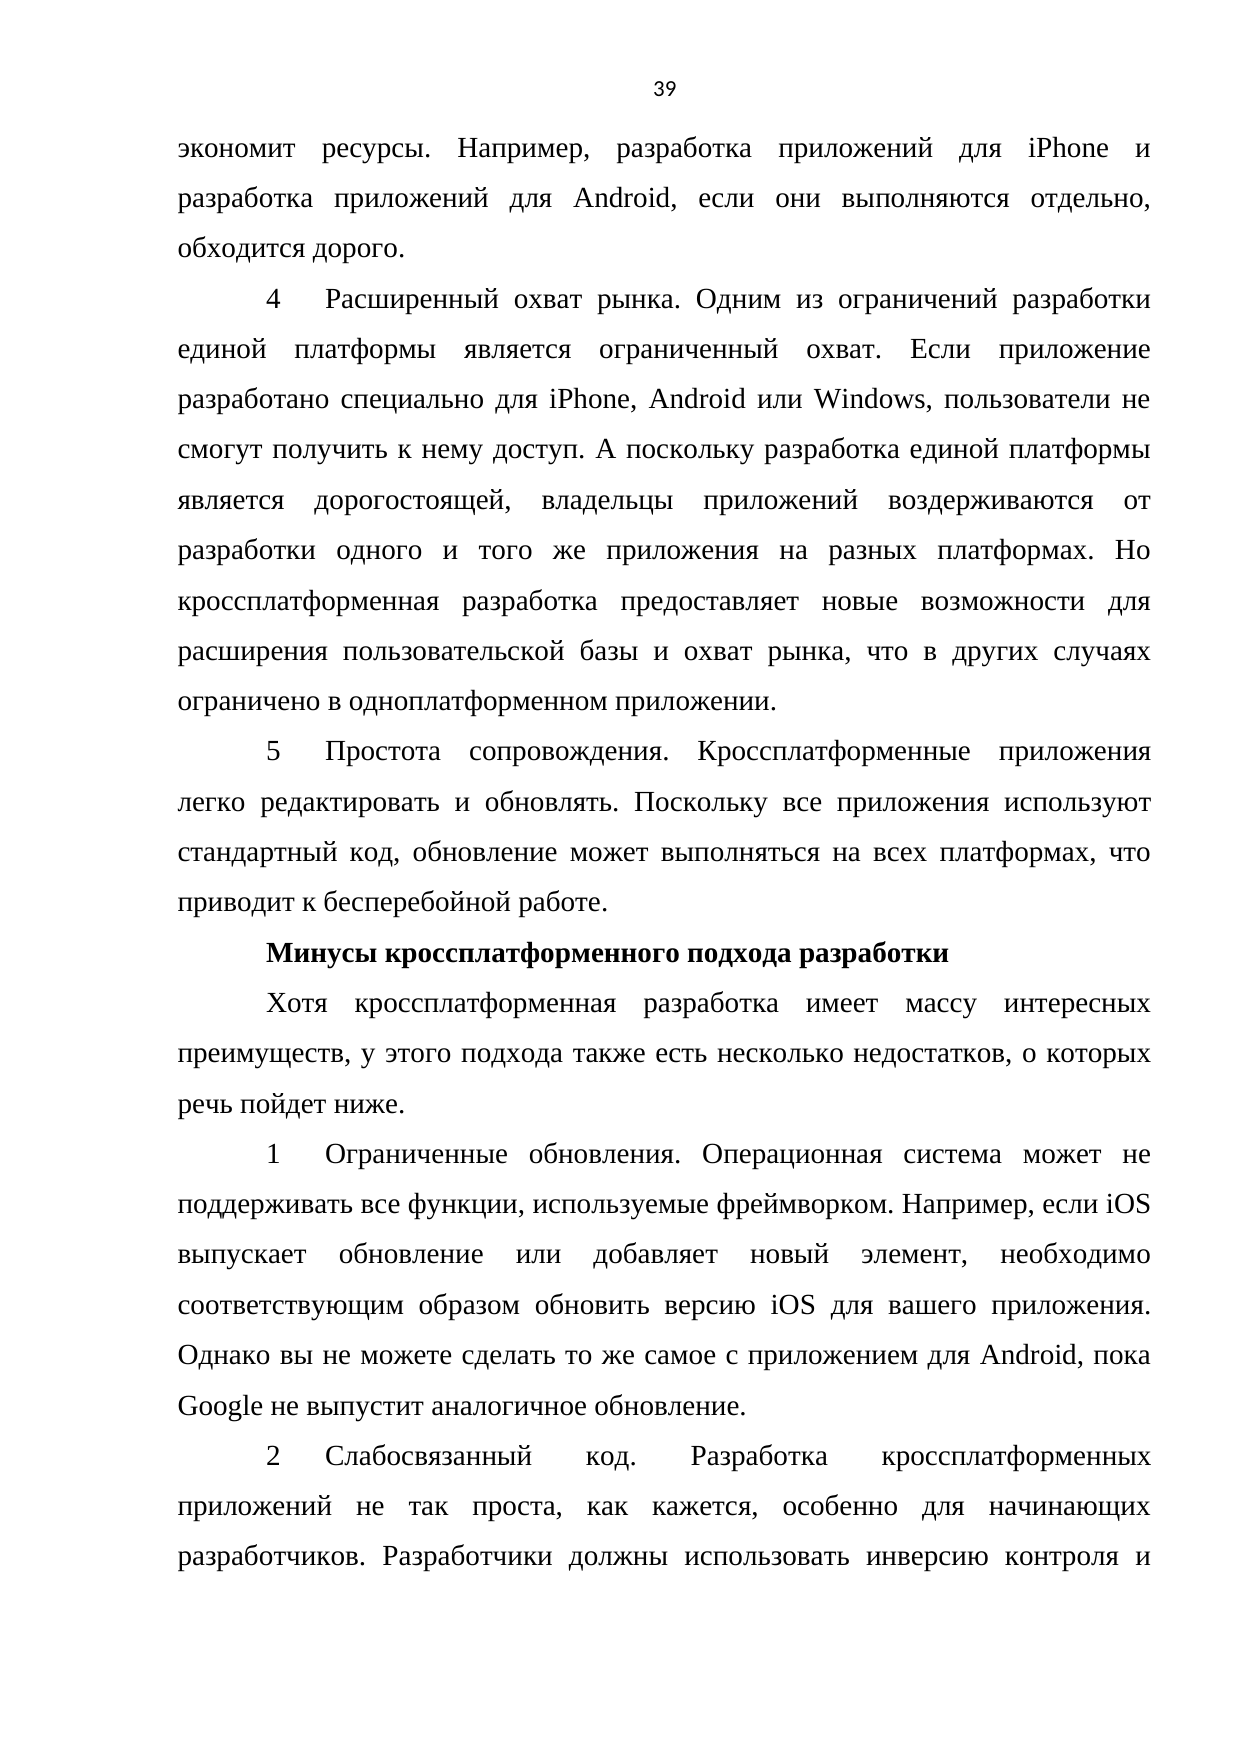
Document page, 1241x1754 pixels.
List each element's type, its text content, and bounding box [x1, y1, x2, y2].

list Ограниченные обновления. Операционная система может не поддерживать все функции, используемые фреймворком. Например, если iOS выпускает обновление или добавляет новый элемент, необходимо соответствующим образом обновить версию iOS для вашего приложения. Однако вы не можете сделать то же самое с приложением для Android, пока Google не выпустит аналогичное обновление. [177, 1136, 1152, 1421]
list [177, 130, 1152, 264]
text Хотя кроссплатформенная разработка имеет массу интересных преимуществ, у этого подхода также есть несколько недостатков, о которых речь пойдет ниже. [177, 985, 1152, 1119]
text Минусы кроссплатформенного подхода разработки [177, 935, 1152, 968]
list Расширенный охват рынка. Одним из ограничений разработки единой платформы является ограниченный охват. Если приложение разработано специально для iPhone, Android или Windows, пользователи не смогут получить к нему доступ. А поскольку разработка единой платформы является дорогостоящей, владельцы приложений воздерживаются от разработки одного и того же приложения на разных платформах. Но кроссплатформенная разработка предоставляет новые возможности для расширения пользовательской базы и охват рынка, что в других случаях ограничено в одноплатформенном приложении. [177, 281, 1152, 717]
list Простота сопровождения. Кроссплатформенные приложения легко редактировать и обновлять. Поскольку все приложения используют стандартный код, обновление может выполняться на всех платформах, что приводит к бесперебойной работе. [177, 733, 1152, 918]
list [177, 1438, 1152, 1572]
